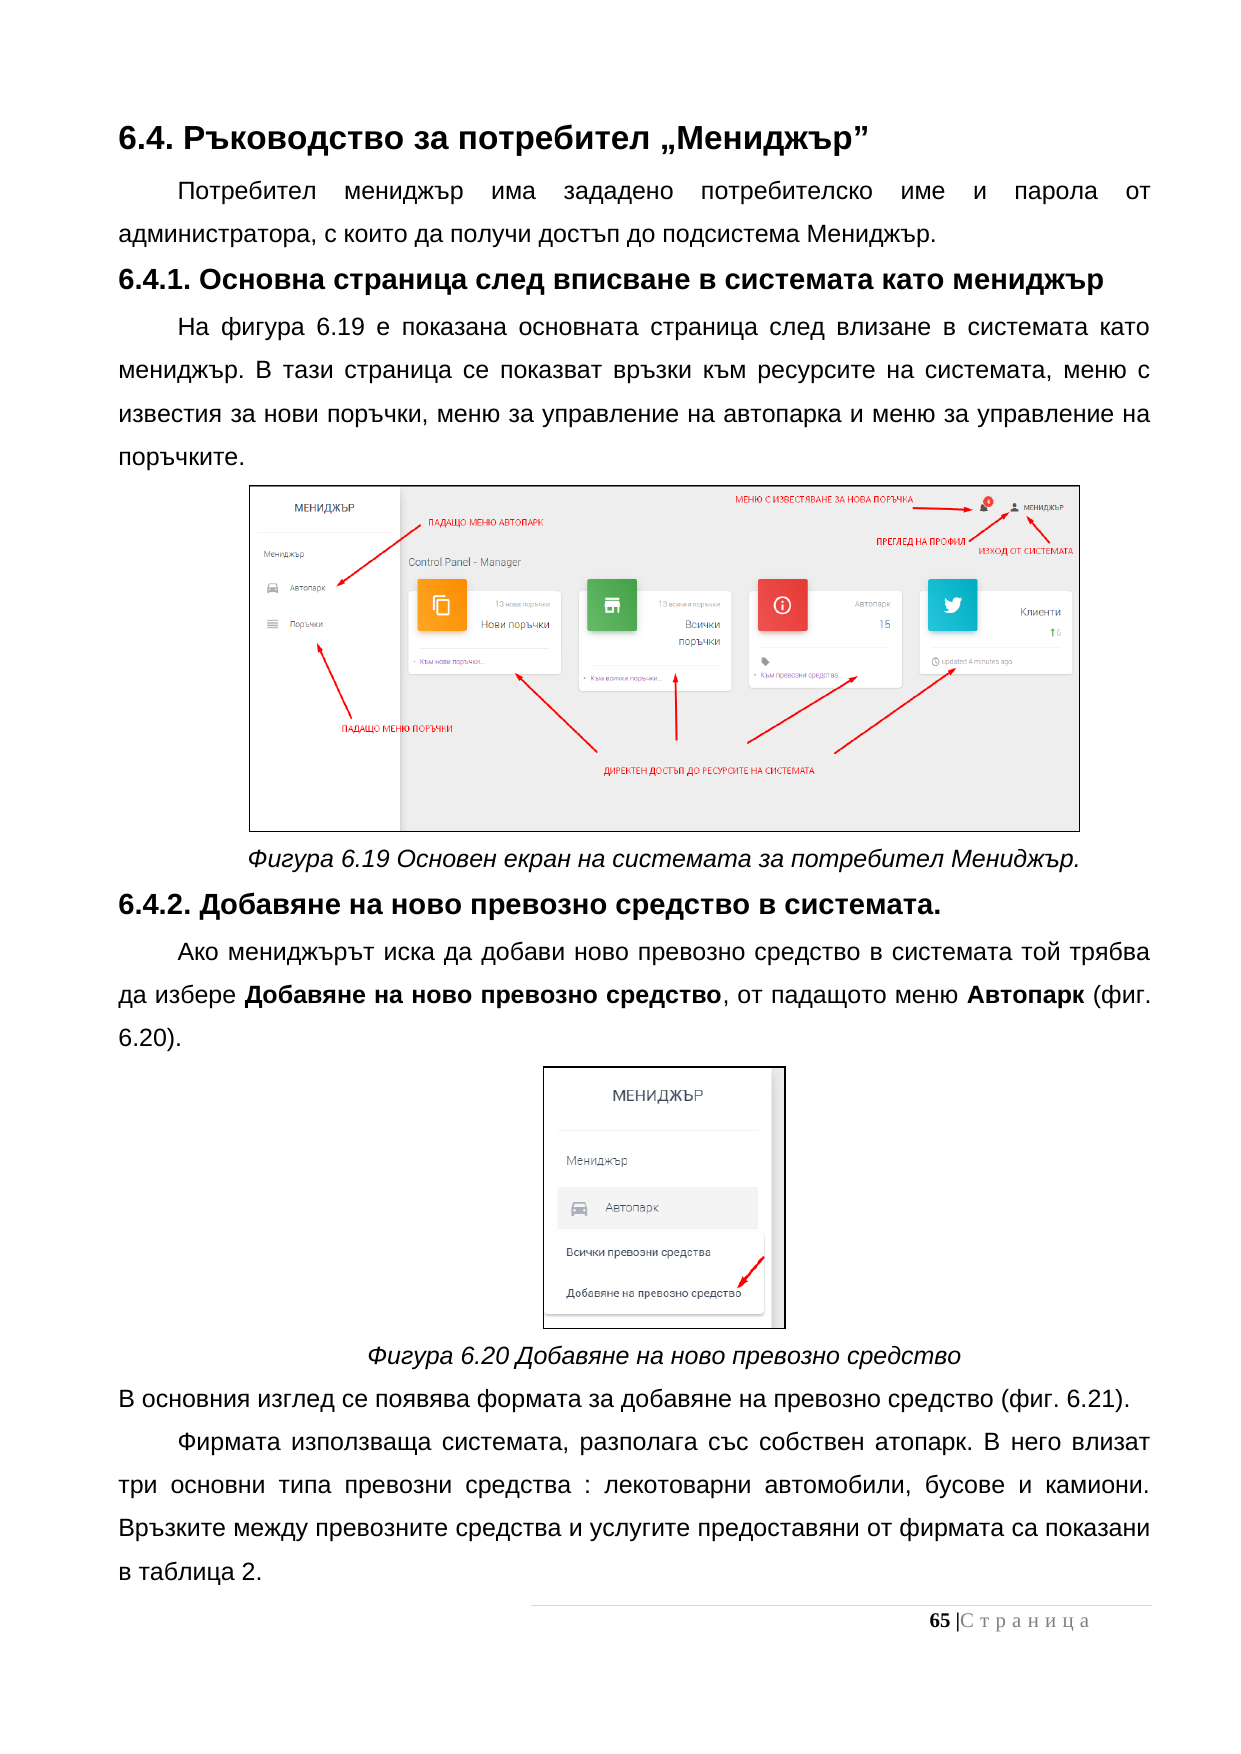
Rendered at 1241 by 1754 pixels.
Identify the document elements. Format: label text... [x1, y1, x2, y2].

list Фирмата използваща системата, разполага със собствен атопарк. В него влизат три основни типа превозни средства : лекотоварни автомобили, бусове и камиони. Връзките между превозните средства и услугите предоставяни от фирмата са показани в таблица 2. [118, 1427, 1152, 1585]
subtitle Потребител мениджър има зададено потребителско име и парола от администратора, с които да получи достъп до подсистема Мениджър. [118, 176, 1152, 248]
subtitle 6.4. Ръководство за потребител „Мениджър” [118, 118, 1152, 157]
subtitle 6.4.1. Основна страница след вписване в системата като мениджър [118, 262, 1152, 296]
list Фигура 6.20 Добавяне на ново превозно средство [118, 1341, 1152, 1370]
subtitle 6.4.2. Добавяне на ново превозно средство в системата. [118, 887, 1152, 920]
picture [544, 1068, 784, 1328]
picture [250, 486, 1079, 831]
list Ако мениджърът иска да добави ново превозно средство в системата той трябва да избере Добавяне на ново превозно средство, от падащото меню Автопарк (фиг. 6.20). [118, 937, 1152, 1052]
list Фигура 6.19 Основен екран на системата за потребител Мениджър. [118, 844, 1152, 872]
list В основния изглед се появява формата за добавяне на превозно средство (фиг. 6.21). [118, 1384, 1152, 1413]
list На фигура 6.19 е показана основната страница след влизане в системата като мениджър. В тази страница се показват връзки към ресурсите на системата, меню с известия за нови поръчки, меню за управление на автопарка и меню за управление на поръчките. [118, 312, 1152, 470]
